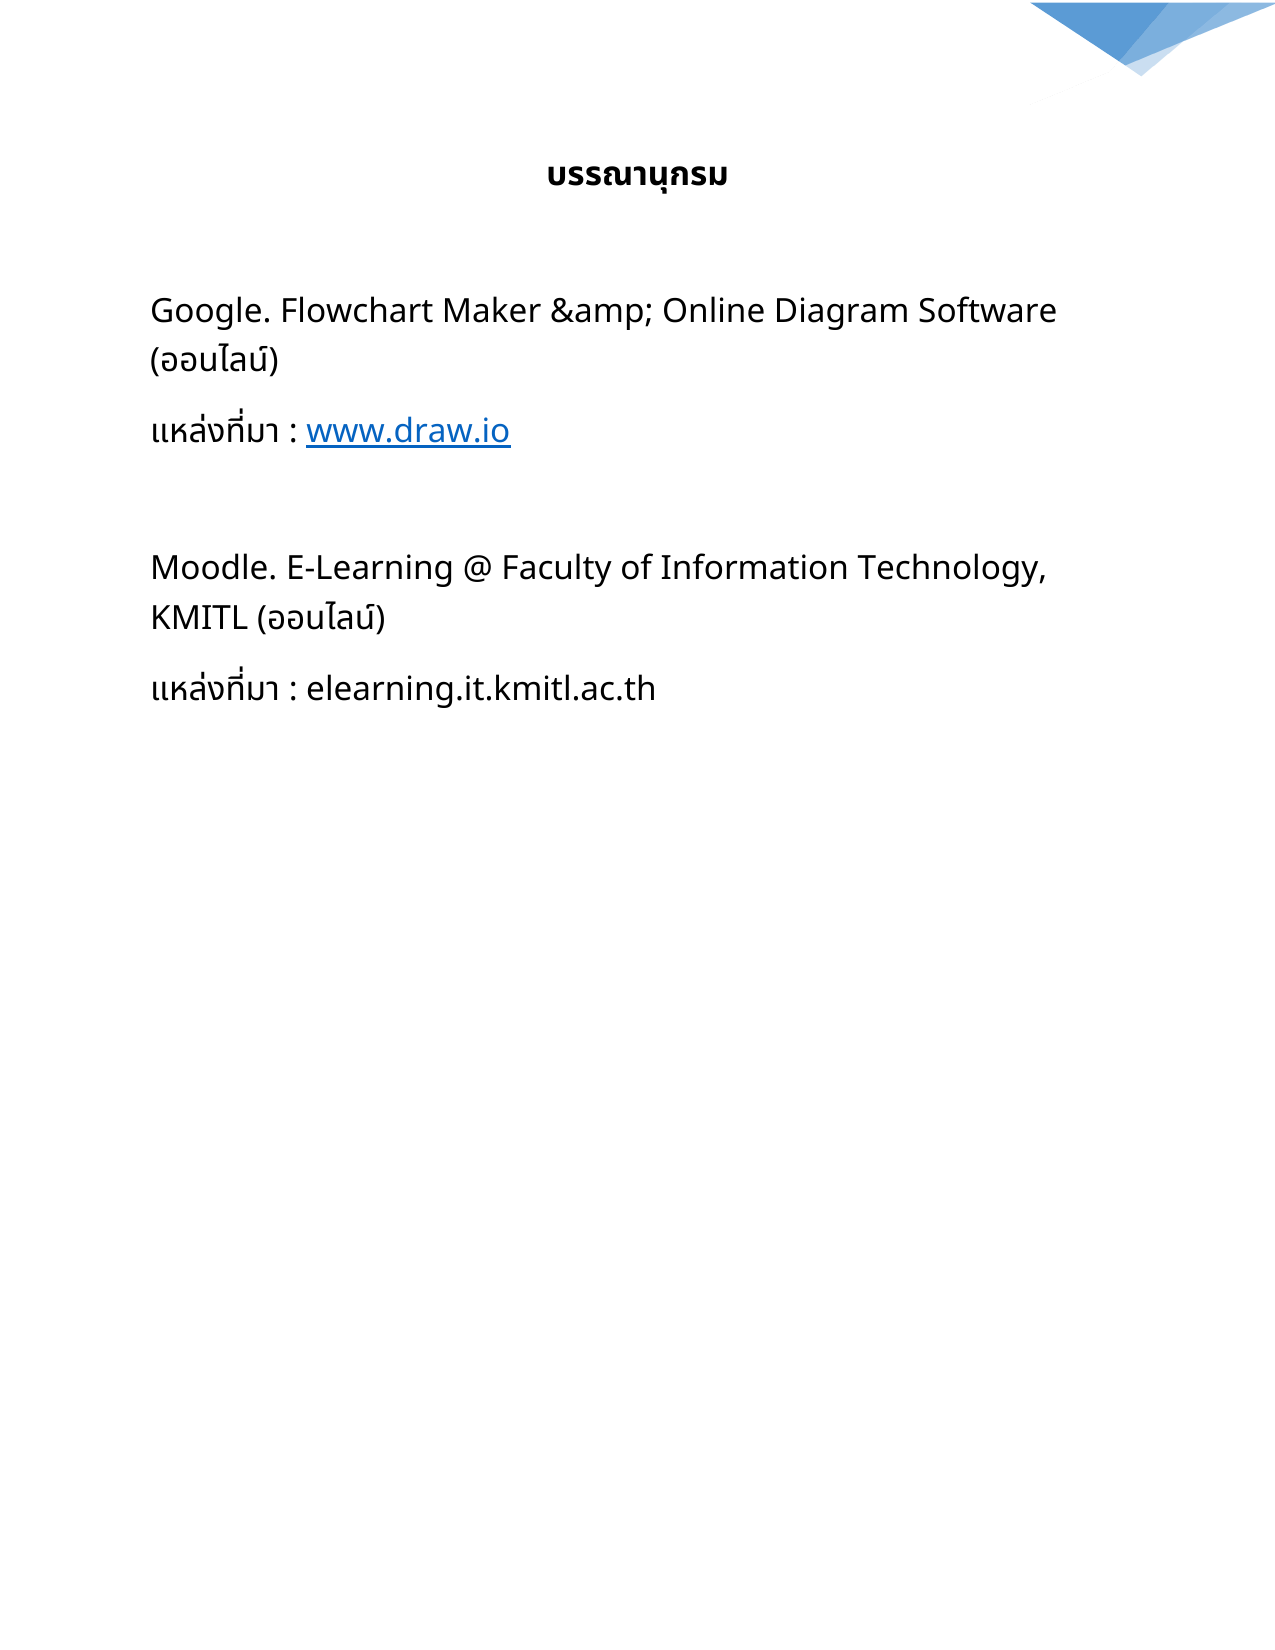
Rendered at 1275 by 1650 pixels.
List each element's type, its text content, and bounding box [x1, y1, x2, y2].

text Google. Flowchart Maker &amp; Online Diagram Software (ออนไลน์) [150, 287, 1125, 387]
text แหล่งที่มา : elearning.it.kmitl.ac.th [150, 665, 1125, 715]
text แหล่งที่มา : www.draw.io [150, 407, 1125, 458]
picture [1028, 2, 1275, 171]
text Moodle. E-Learning @ Faculty of Information Technology, KMITL (ออนไลน์) [150, 544, 1125, 644]
text บรรณานุกรม [150, 150, 1125, 200]
